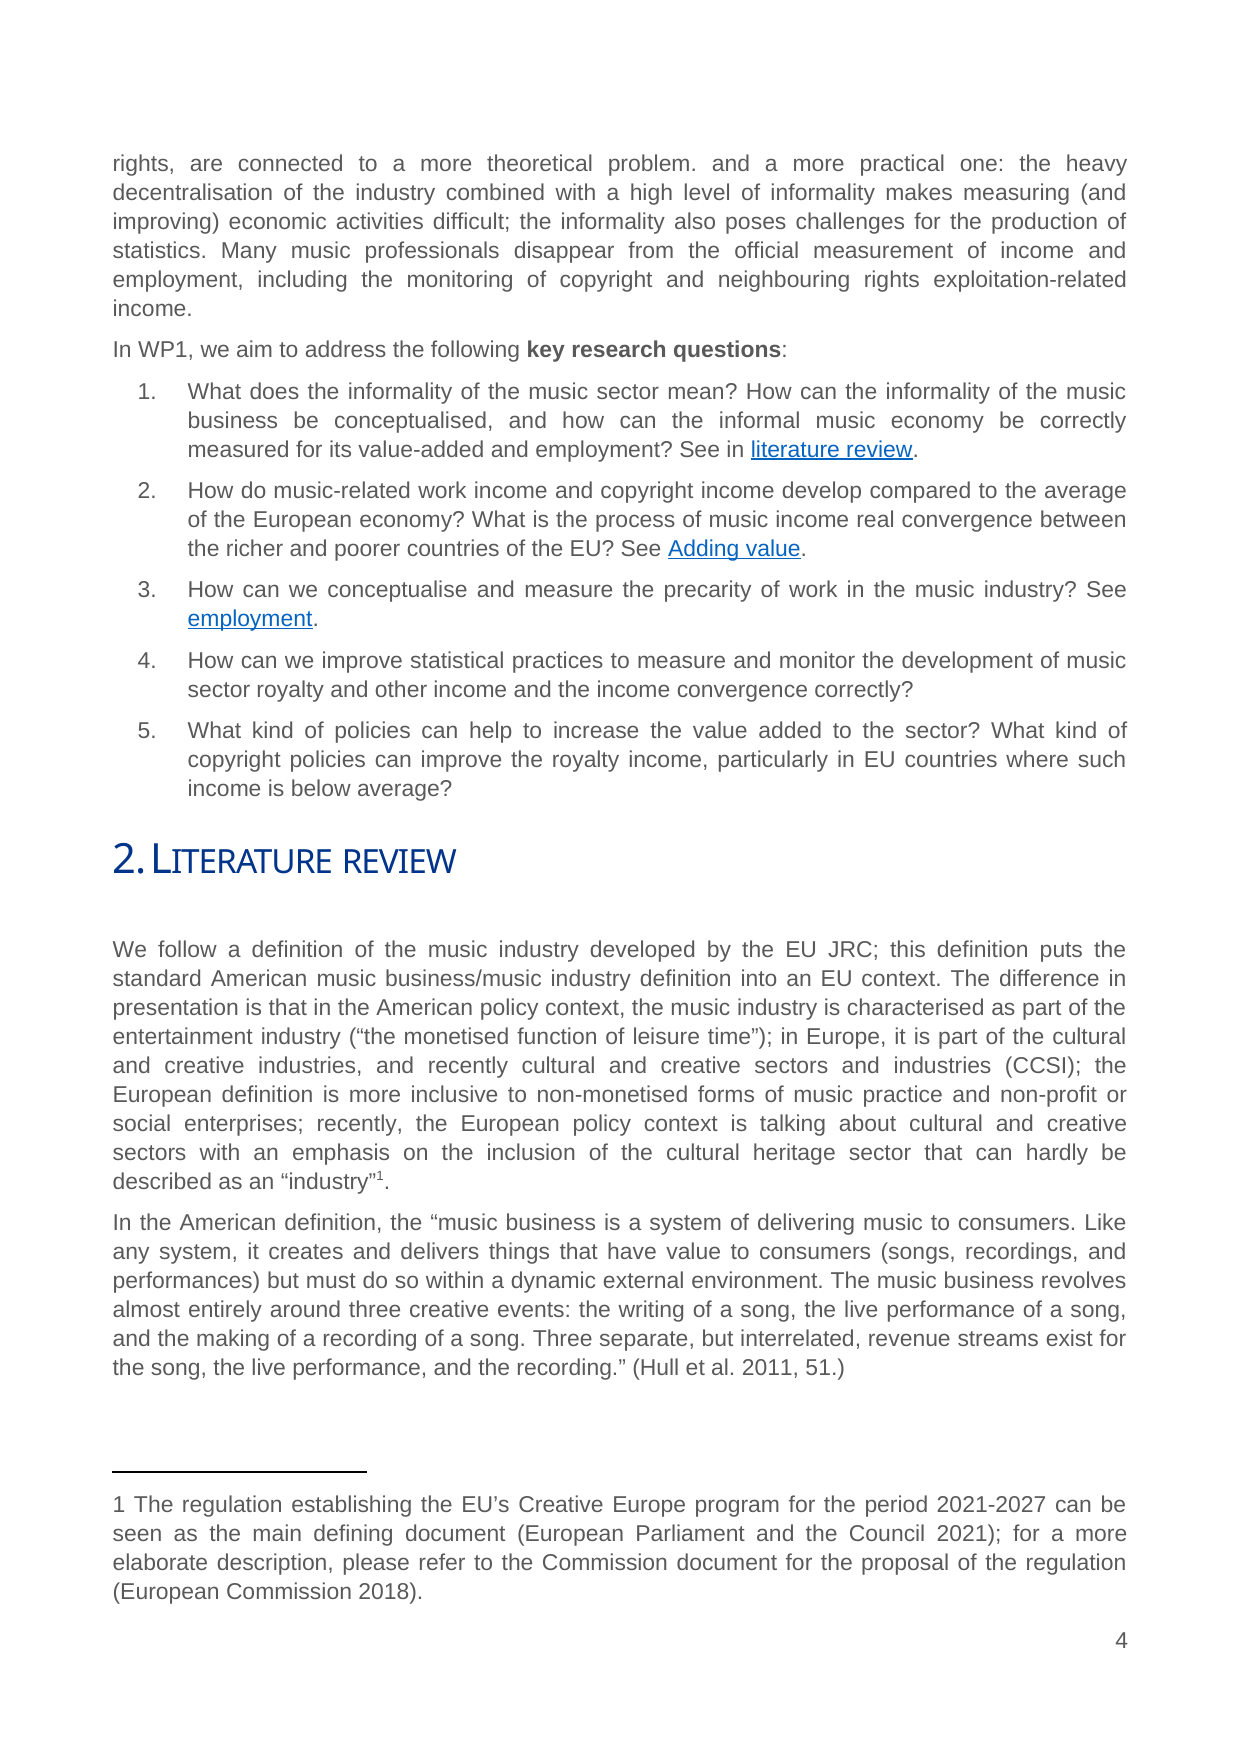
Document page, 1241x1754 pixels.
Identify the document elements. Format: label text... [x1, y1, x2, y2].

list What kind of policies can help to increase the value added to the sector? What kind of copyright policies can improve the royalty income, particularly in EU countries where such income is below average? [137, 717, 1128, 802]
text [112, 150, 1128, 321]
text We follow a definition of the music industry developed by the EU JRC; this definition puts the standard American music business/music industry definition into an EU context. The difference in presentation is that in the American policy context, the music industry is characterised as part of the entertainment industry (“the monetised function of leisure time”); in Europe, it is part of the cultural and creative industries, and recently cultural and creative sectors and industries (CCSI); the European definition is more inclusive to non-monetised forms of music practice and non-profit or social enterprises; recently, the European policy context is talking about cultural and creative sectors with an emphasis on the inclusion of the cultural heritage sector that can hardly be described as an “industry”. [112, 936, 1128, 1194]
text In the American definition, the “music business is a system of delivering music to consumers. Like any system, it creates and delivers things that have value to consumers (songs, recordings, and performances) but must do so within a dynamic external environment. The music business revolves almost entirely around three creative events: the writing of a song, the live performance of a song, and the making of a recording of a song. Three separate, but interrelated, revenue streams exist for the song, the live performance, and the recording.” (Hull et al. 2011, 51.) [112, 1209, 1128, 1380]
list How can we improve statistical practices to measure and monitor the development of music sector royalty and other income and the income convergence correctly? [137, 647, 1128, 702]
text In WP1, we aim to address the following key research questions: [112, 336, 1128, 363]
list How can we conceptualise and measure the precarity of work in the music industry? See employment. [137, 576, 1128, 632]
list How do music-related work income and copyright income develop compared to the average of the European economy? What is the process of music income real convergence between the richer and poorer countries of the EU? See Adding value. [137, 477, 1128, 561]
list What does the informality of the music sector mean? How can the informality of the music business be conceptualised, and how can the informal music economy be correctly measured for its value-added and employment? See in literature review. [137, 378, 1128, 462]
subtitle Literature review [112, 829, 1128, 886]
